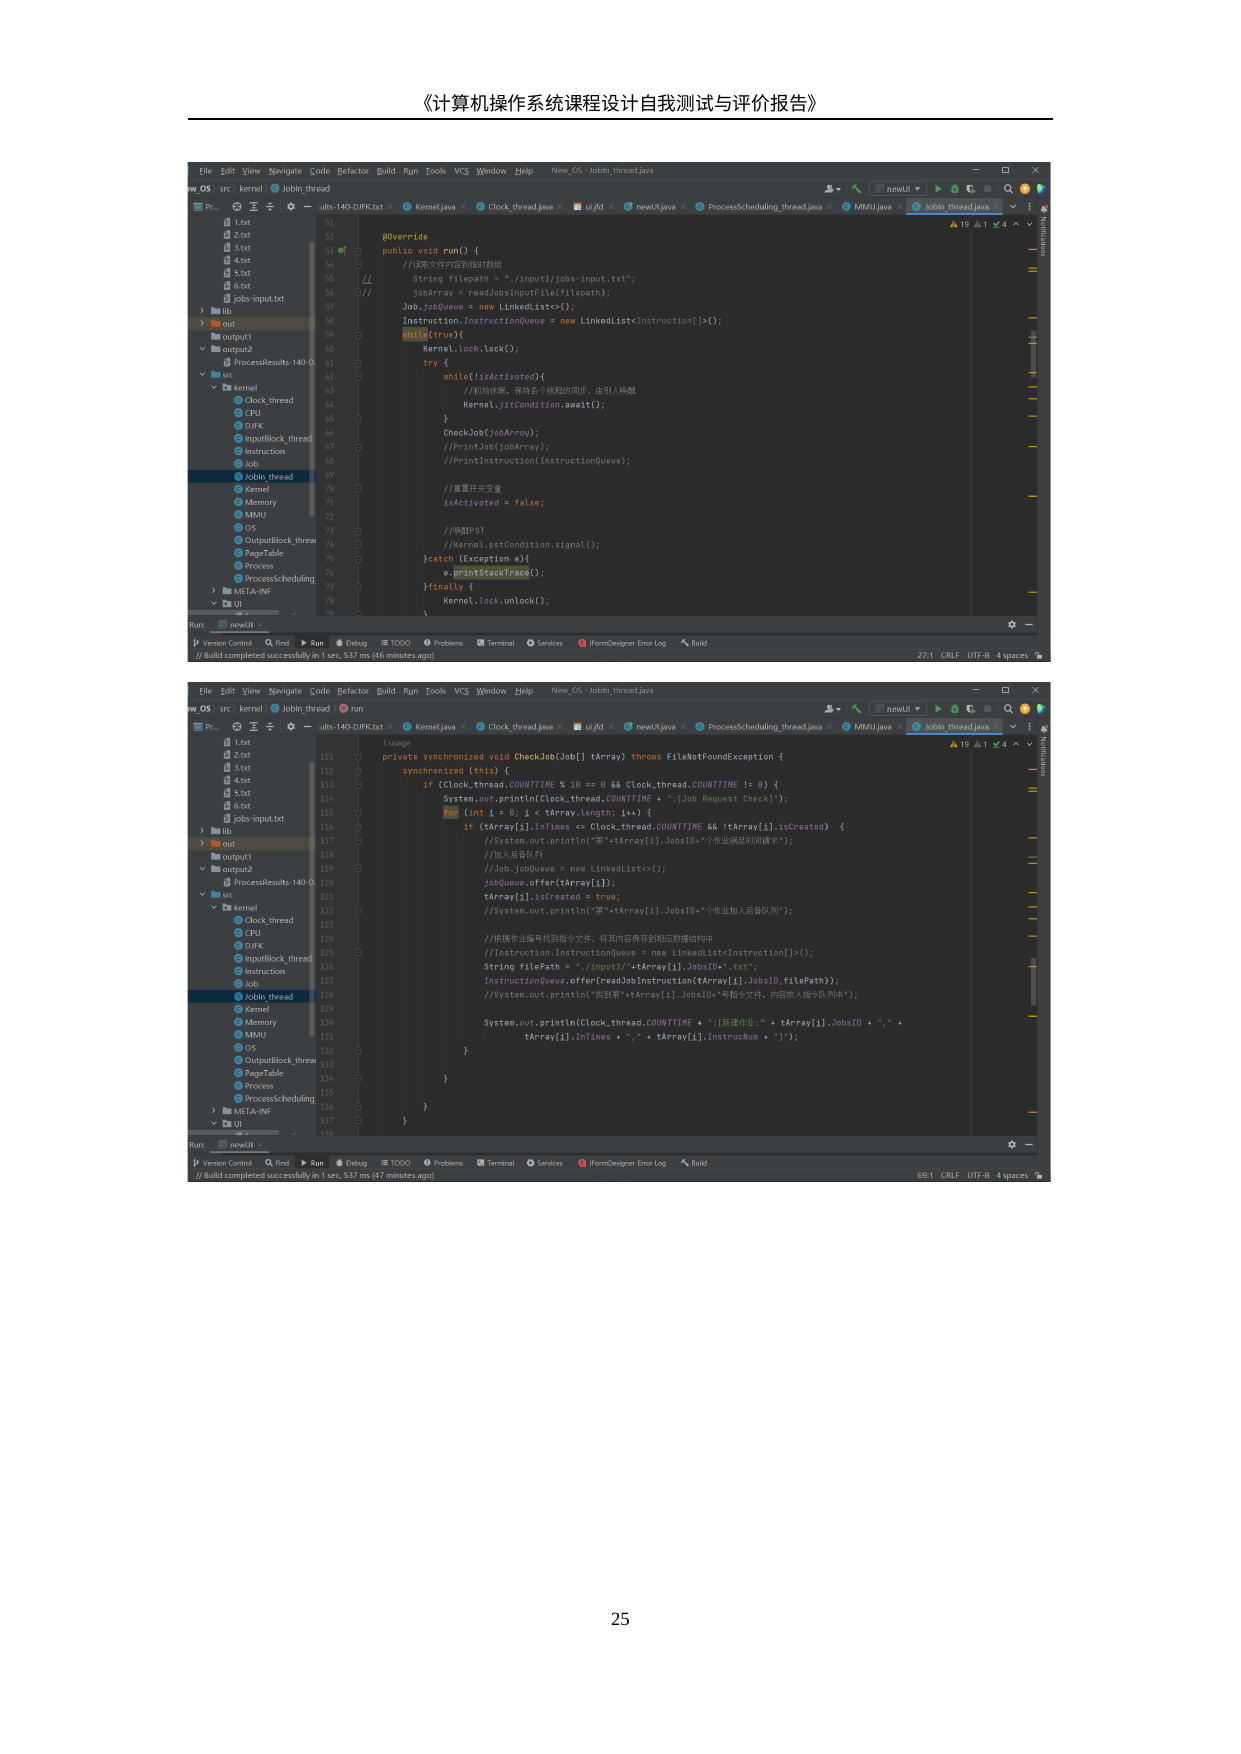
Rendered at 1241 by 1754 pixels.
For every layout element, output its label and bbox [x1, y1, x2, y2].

picture [187, 682, 1051, 1182]
picture [187, 162, 1051, 662]
